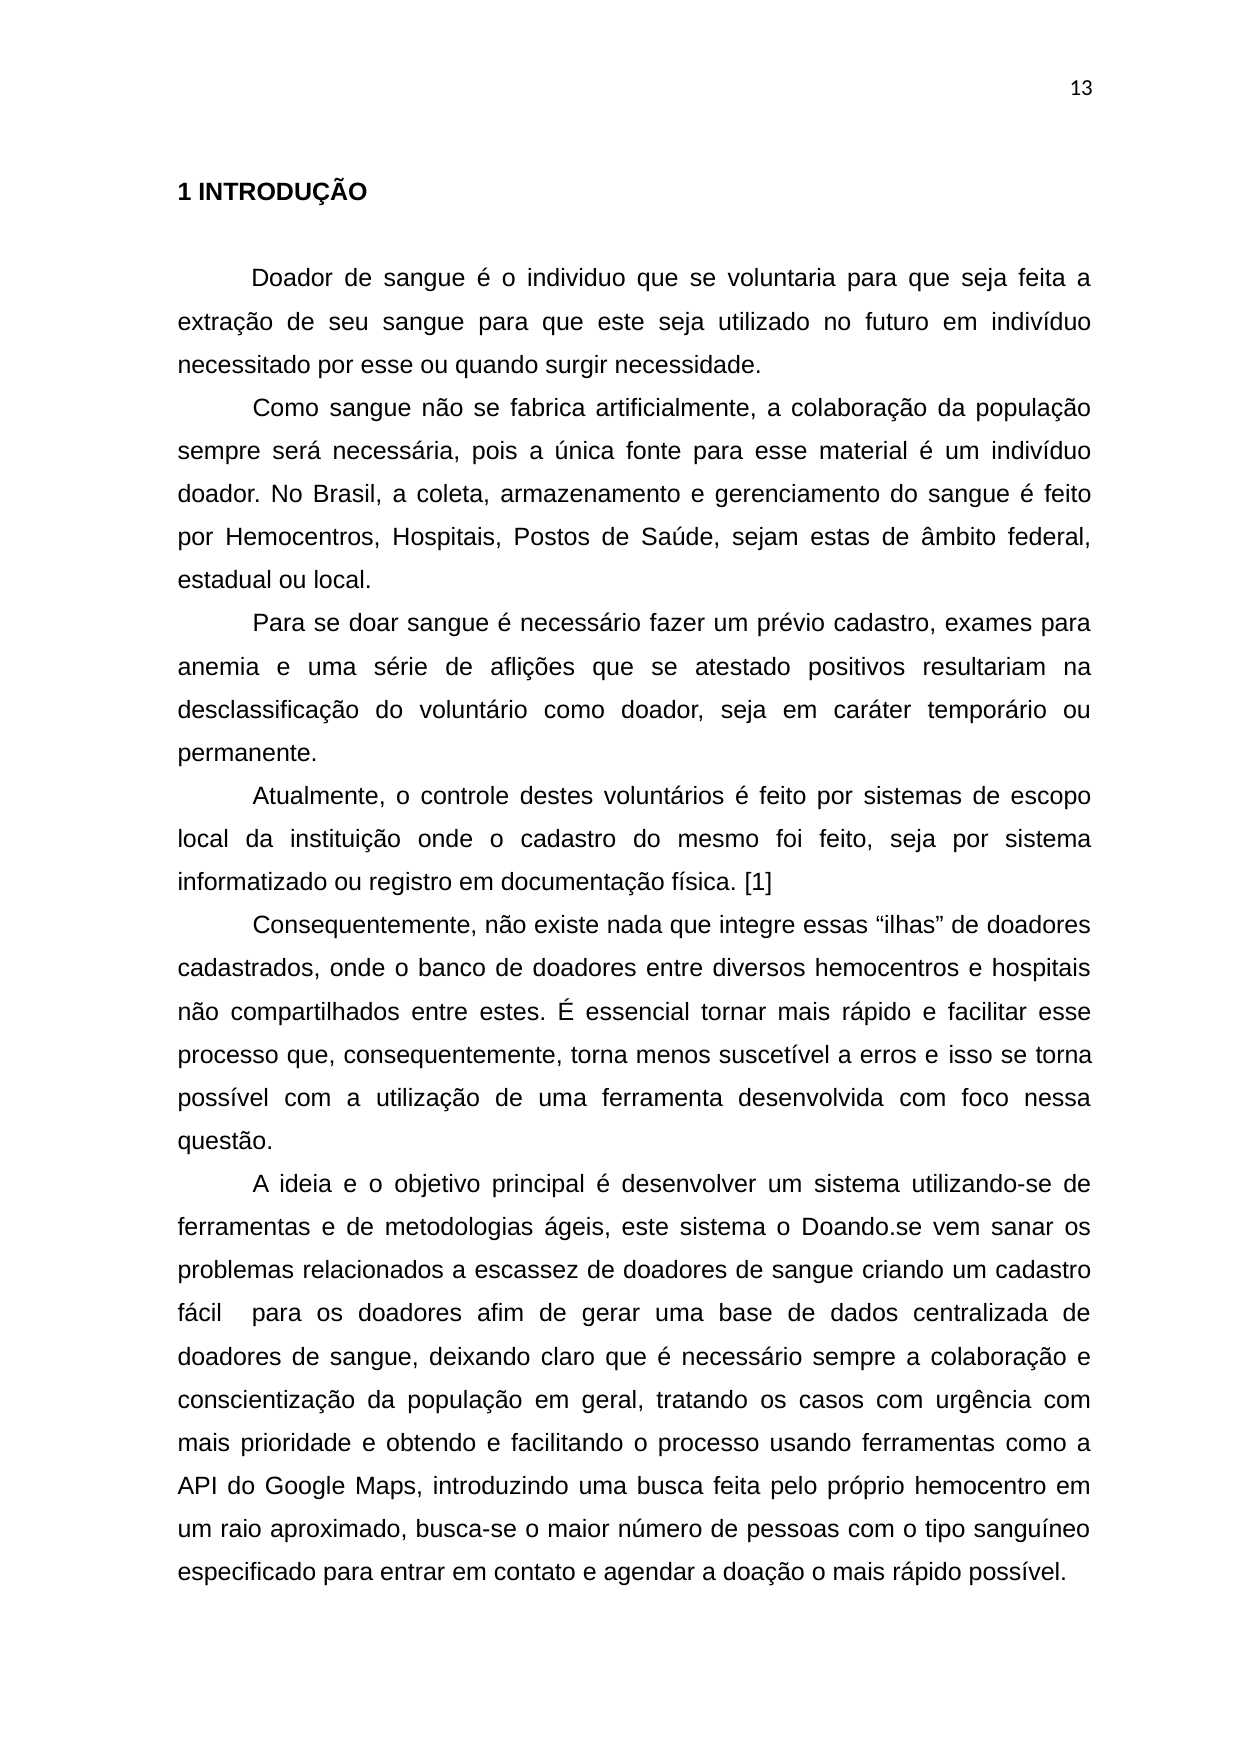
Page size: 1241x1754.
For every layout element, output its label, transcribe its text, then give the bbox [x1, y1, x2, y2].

text Doador de sangue é o individuo que se voluntaria para que seja feita a extração de seu sangue para que este seja utilizado no futuro em indivíduo necessitado por esse ou quando surgir necessidade. [177, 263, 1092, 378]
text Atualmente, o controle destes voluntários é feito por sistemas de escopo local da instituição onde o cadastro do mesmo foi feito, seja por sistema informatizado ou registro em documentação física. [1] [177, 781, 1092, 896]
text Como sangue não se fabrica artificialmente, a colaboração da população sempre será necessária, pois a única fonte para esse material é um indivíduo doador. No Brasil, a coleta, armazenamento e gerenciamento do sangue é feito por Hemocentros, Hospitais, Postos de Saúde, sejam estas de âmbito federal, estadual ou local. [177, 393, 1092, 594]
text Para se doar sangue é necessário fazer um prévio cadastro, exames para anemia e uma série de aflições que se atestado positivos resultariam na desclassificação do voluntário como doador, seja em caráter temporário ou permanente. [177, 608, 1092, 767]
text 1 INTRODUÇÃO [177, 177, 1092, 206]
text A ideia e o objetivo principal é desenvolver um sistema utilizando-se de ferramentas e de metodologias ágeis, este sistema o Doando.se vem sanar os problemas relacionados a escassez de doadores de sangue criando um cadastro fácil para os doadores afim de gerar uma base de dados centralizada de doadores de sangue, deixando claro que é necessário sempre a colaboração e conscientização da população em geral, tratando os casos com urgência com mais prioridade e obtendo e facilitando o processo usando ferramentas como a API do Google Maps, introduzindo uma busca feita pelo próprio hemocentro em um raio aproximado, busca-se o maior número de pessoas com o tipo sanguíneo especificado para entrar em contato e agendar a doação o mais rápido possível. [177, 1169, 1092, 1586]
text Consequentemente, não existe nada que integre essas “ilhas” de doadores cadastrados, onde o banco de doadores entre diversos hemocentros e hospitais não compartilhados entre estes. É essencial tornar mais rápido e facilitar esse processo que, consequentemente, torna menos suscetível a erros e isso se torna possível com a utilização de uma ferramenta desenvolvida com foco nessa questão. [177, 910, 1092, 1155]
